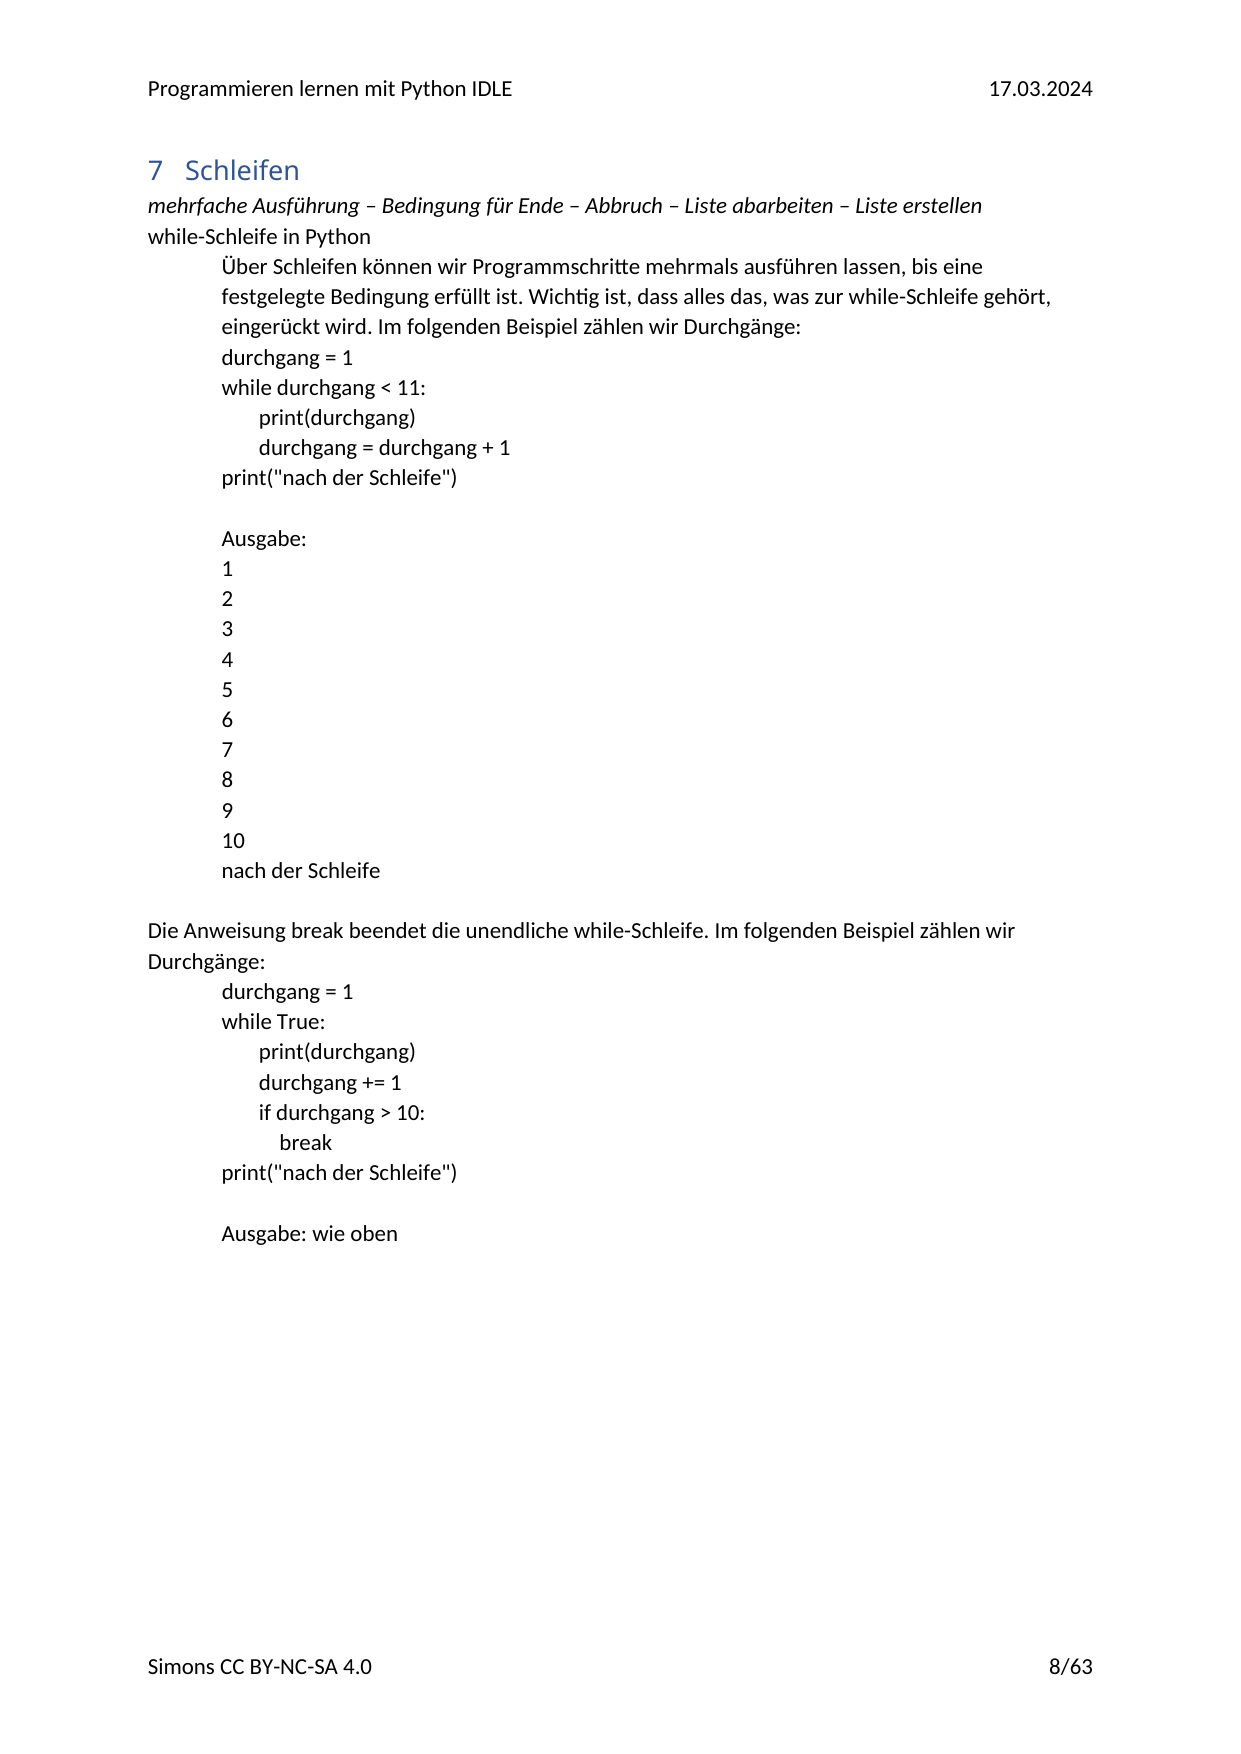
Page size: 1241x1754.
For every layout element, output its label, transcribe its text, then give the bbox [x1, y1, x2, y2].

text Ausgabe: wie oben [221, 1219, 1092, 1247]
text 6 [221, 705, 1092, 733]
text nach der Schleife [221, 856, 1092, 884]
text 7 [221, 735, 1092, 763]
text Die Anweisung break beendet die unendliche while-Schleife. Im folgenden Beispiel zählen wir Durchgänge: [148, 917, 1092, 975]
text 8 [221, 766, 1092, 794]
text 5 [221, 675, 1092, 703]
text print(durchgang) [185, 1037, 1092, 1066]
text while durchgang < 11: [221, 373, 1092, 401]
text 4 [221, 645, 1092, 673]
text 1 [221, 554, 1092, 582]
text while True: [148, 1007, 1092, 1035]
text 2 [221, 584, 1092, 612]
text if durchgang > 10: [185, 1098, 1092, 1126]
text 3 [221, 614, 1092, 643]
text durchgang = 1 [221, 343, 1092, 371]
text Ausgabe: [221, 524, 1092, 552]
subtitle Schleifen [148, 152, 1092, 189]
text 9 [221, 796, 1092, 824]
text print("nach der Schleife") [221, 1158, 1092, 1186]
text print("nach der Schleife") [221, 463, 1092, 492]
text durchgang = 1 [148, 977, 1092, 1005]
text print(durchgang) [185, 403, 1092, 431]
text mehrfache Ausführung – Bedingung für Ende – Abbruch – Liste abarbeiten – Liste erstellen [148, 192, 1092, 220]
text durchgang += 1 [185, 1068, 1092, 1096]
text Über Schleifen können wir Programmschritte mehrmals ausführen lassen, bis eine festgelegte Bedingung erfüllt ist. Wichtig ist, dass alles das, was zur while-Schleife gehört, eingerückt wird. Im folgenden Beispiel zählen wir Durchgänge: [221, 252, 1092, 341]
text break [185, 1128, 1092, 1156]
text while-Schleife in Python [148, 222, 1092, 250]
text durchgang = durchgang + 1 [185, 433, 1092, 461]
text 10 [221, 826, 1092, 854]
